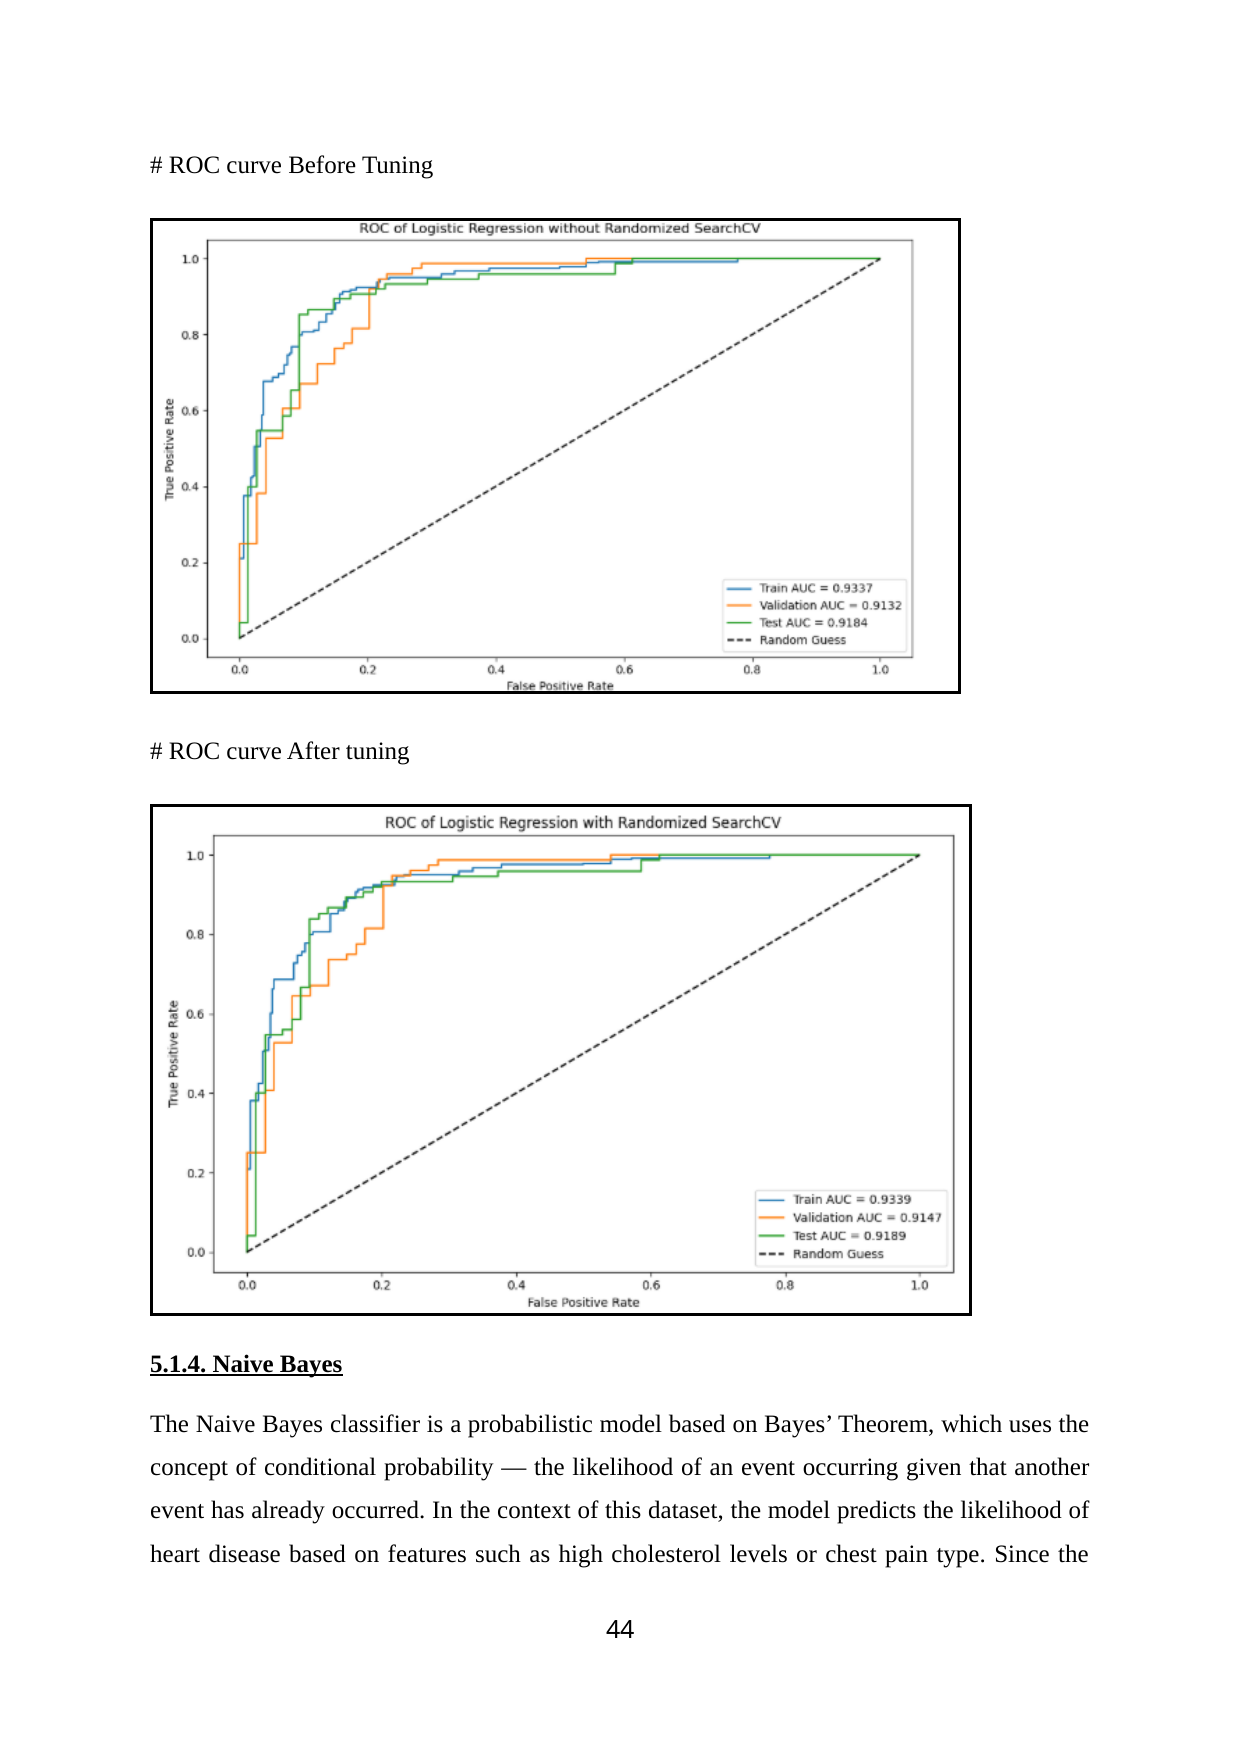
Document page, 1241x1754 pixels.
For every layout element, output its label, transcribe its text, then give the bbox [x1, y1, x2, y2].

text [150, 1409, 1090, 1567]
text 5.1.4. Naive Bayes [150, 1349, 1090, 1378]
picture [153, 221, 958, 691]
text # ROC curve Before Tuning [150, 150, 1090, 179]
text # ROC curve After tuning [150, 736, 1090, 765]
picture [153, 807, 969, 1313]
